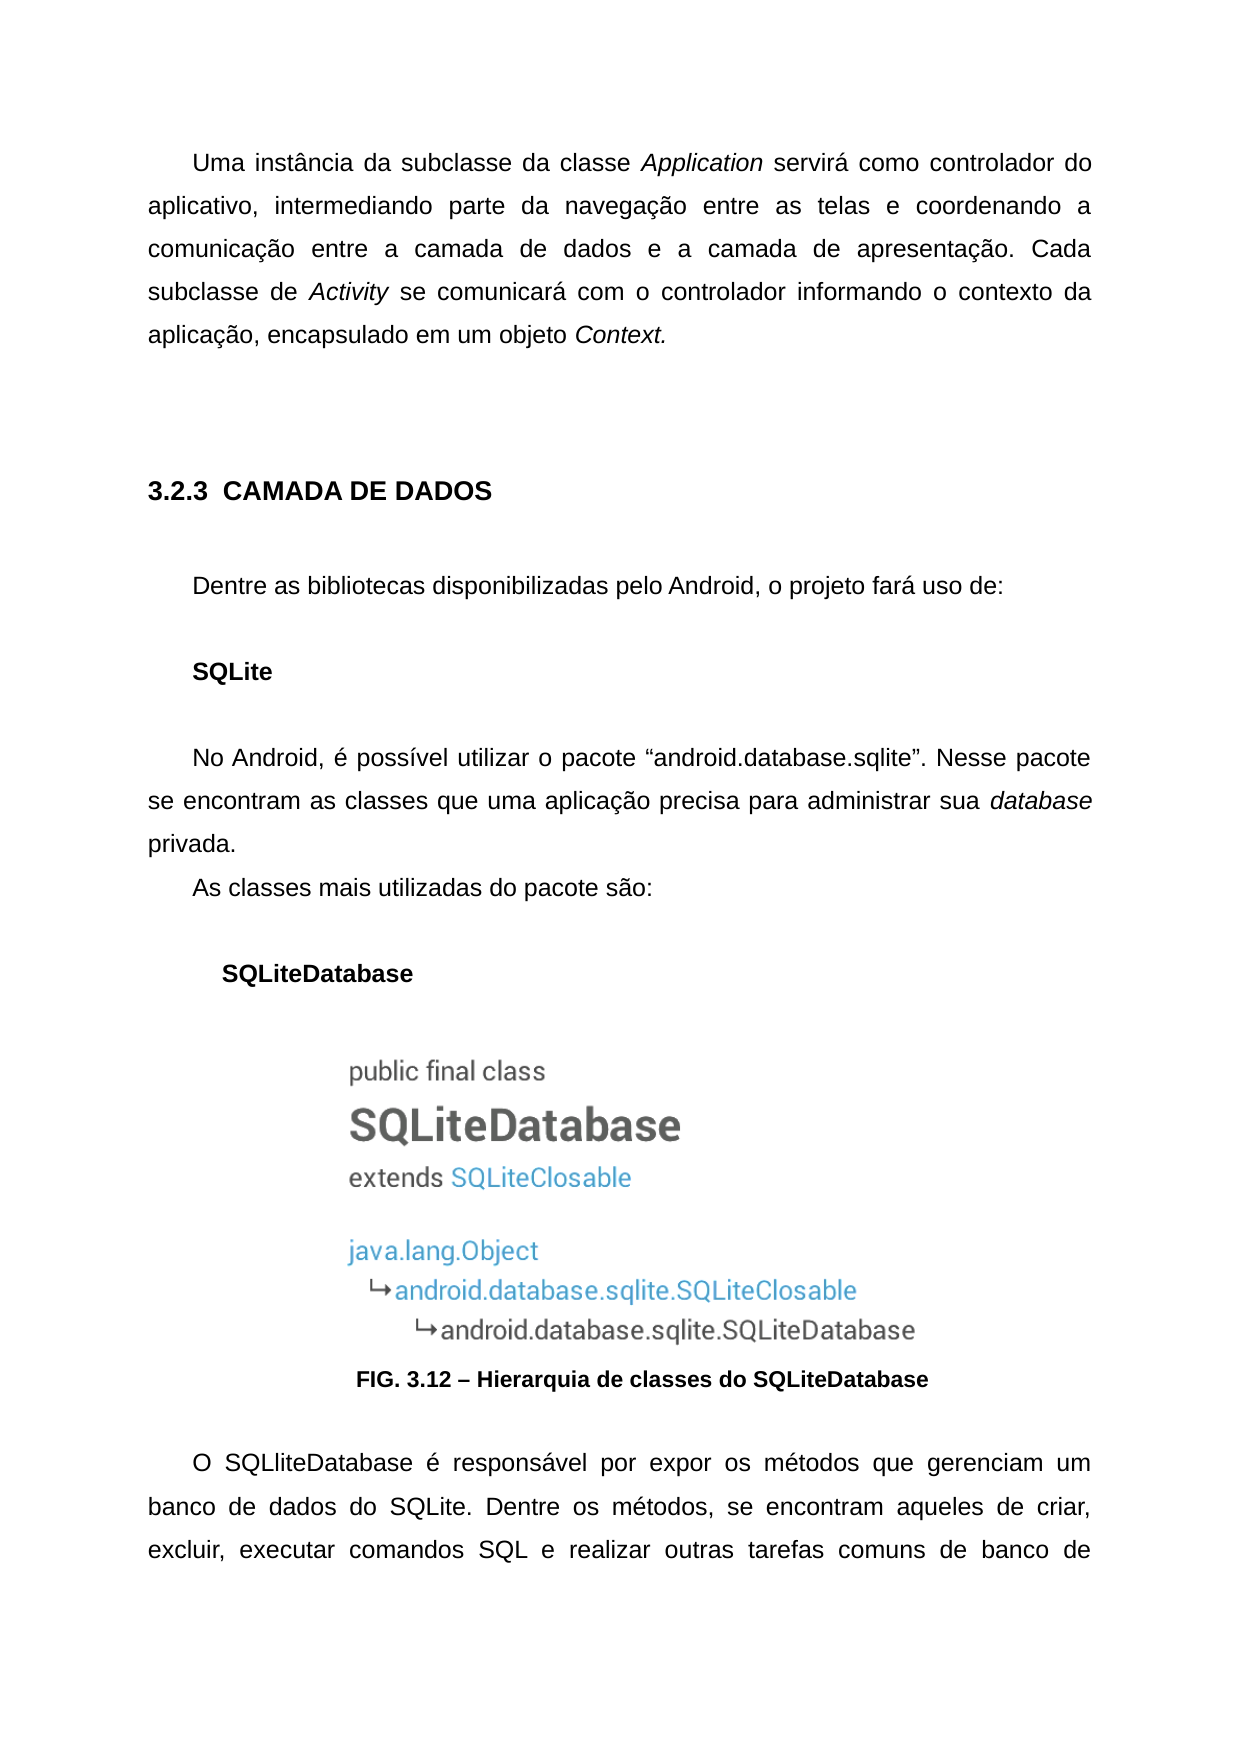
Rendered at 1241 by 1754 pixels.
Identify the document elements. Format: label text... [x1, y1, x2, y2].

text As classes mais utilizadas do pacote são: [148, 873, 1092, 901]
subtitle CAMADA DE DADOS [148, 474, 1092, 506]
text FIG. . – Hierarquia de classes do SQLiteDatabase [148, 1366, 1092, 1392]
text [148, 1448, 1092, 1563]
text Uma instância da subclasse da classe Application servirá como controlador do aplicativo, intermediando parte da navegação entre as telas e coordenando a comunicação entre a camada de dados e a camada de apresentação. Cada subclasse de Activity se comunicará com o controlador informando o contexto da aplicação, encapsulado em um objeto Context. [148, 148, 1092, 349]
text Dentre as bibliotecas disponibilizadas pelo Android, o projeto fará uso de: [148, 571, 1092, 599]
text SQLiteDatabase [148, 959, 1092, 988]
text SQLite [148, 657, 1092, 686]
text No Android, é possível utilizar o pacote “android.database.sqlite”. Nesse pacote se encontram as classes que uma aplicação precisa para administrar sua database privada. [148, 743, 1092, 858]
picture [340, 1045, 945, 1352]
